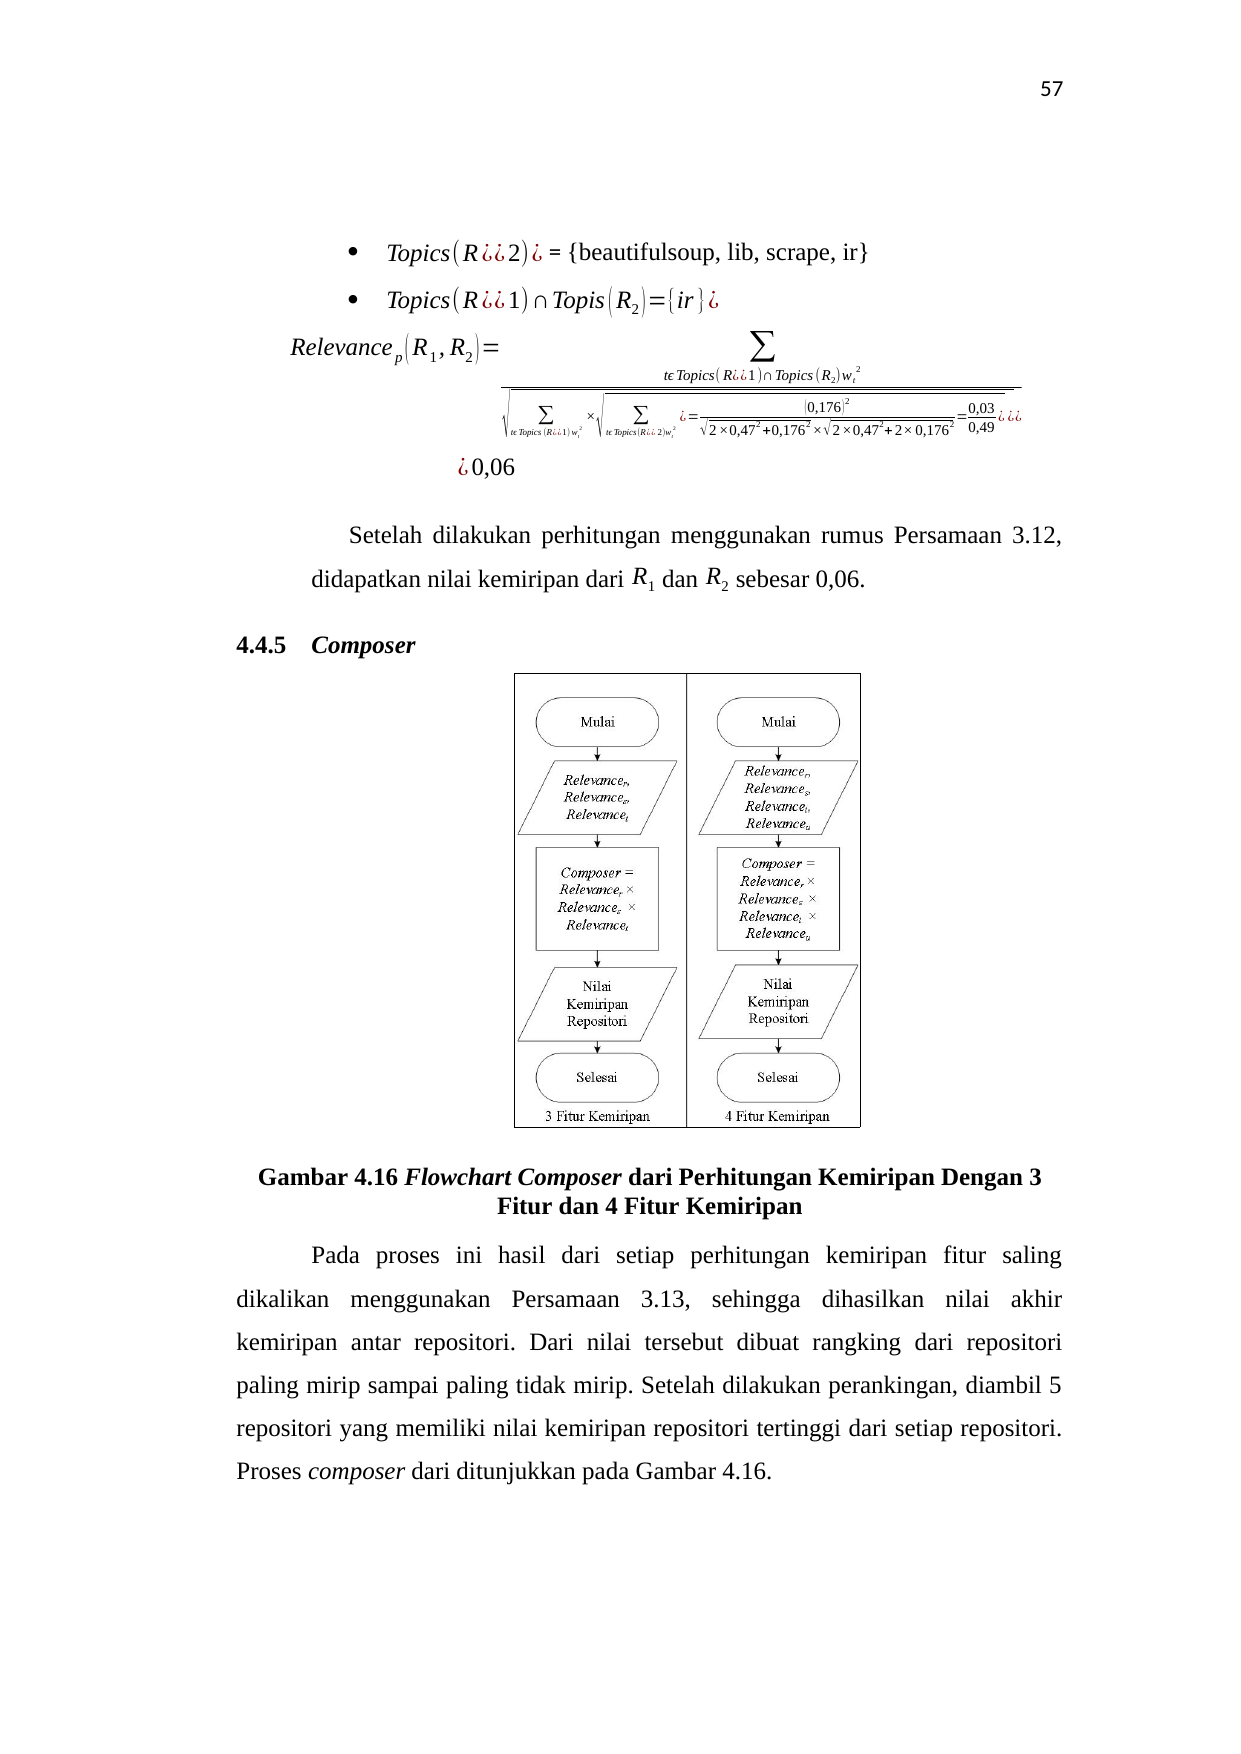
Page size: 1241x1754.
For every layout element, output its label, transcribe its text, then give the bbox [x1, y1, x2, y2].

list = {beautifulsoup, lib, scrape, ir} [349, 236, 1063, 269]
table_header [278, 331, 1022, 495]
picture [515, 674, 860, 1127]
text Gambar 4.16 Flowchart Composer dari Perhitungan Kemiripan Dengan 3 Fitur dan 4 Fitur Kemiripan [236, 1162, 1063, 1220]
text Pada proses ini hasil dari setiap perhitungan kemiripan fitur saling dikalikan menggunakan Persamaan 3.13, sehingga dihasilkan nilai akhir kemiripan antar repositori. Dari nilai tersebut dibuat rangking dari repositori paling mirip sampai paling tidak mirip. Setelah dilakukan perankingan, diambil 5 repositori yang memiliki nilai kemiripan repositori tertinggi dari setiap repositori. Proses composer dari ditunjukkan pada Gambar 4.16. [236, 1241, 1063, 1485]
text Setelah dilakukan perhitungan menggunakan rumus Persamaan 3.12, didapatkan nilai kemiripan dari dan sebesar 0,06. [311, 520, 1063, 594]
subtitle 4.4.5 Composer [236, 630, 1063, 658]
